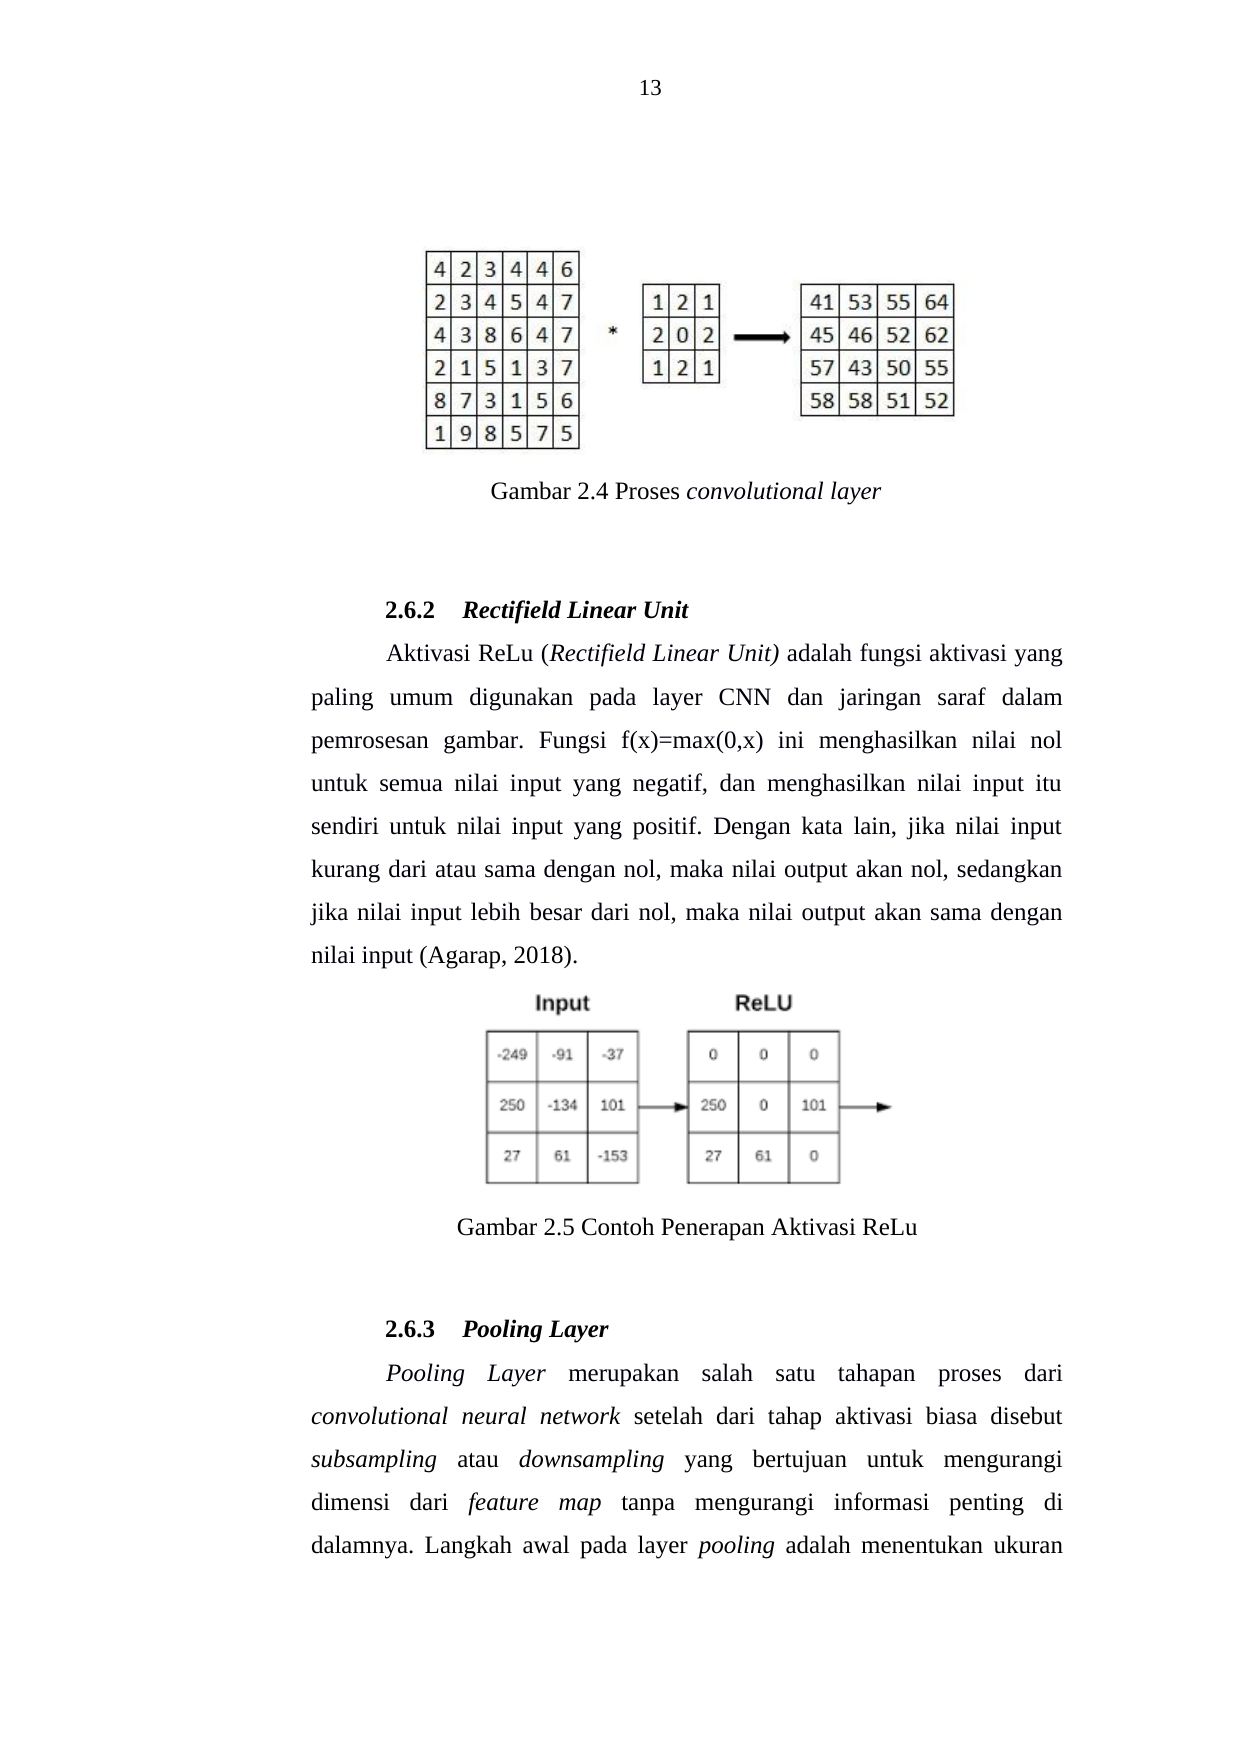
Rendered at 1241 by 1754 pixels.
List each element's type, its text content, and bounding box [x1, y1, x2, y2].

subtitle 2.6.3 Pooling Layer [385, 1314, 1063, 1343]
text Aktivasi ReLu (Rectifield Linear Unit) adalah fungsi aktivasi yang paling umum digunakan pada layer CNN dan jaringan saraf dalam pemrosesan gambar. Fungsi f(x)=max(0,x) ini menghasilkan nilai nol untuk semua nilai input yang negatif, dan menghasilkan nilai input itu sendiri untuk nilai input yang positif. Dengan kata lain, jika nilai input kurang dari atau sama dengan nol, maka nilai output akan nol, sedangkan jika nilai input lebih besar dari nol, maka nilai output akan sama dengan nilai input (Agarap, 2018). [311, 638, 1063, 969]
text Gambar 2.5 Contoh Penerapan Aktivasi ReLu [311, 1212, 1063, 1240]
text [311, 1358, 1063, 1559]
picture [400, 237, 975, 463]
picture [478, 983, 897, 1199]
text Gambar 2.4 Proses convolutional layer [311, 476, 1063, 504]
subtitle 2.6.2 Rectifield Linear Unit [385, 595, 1063, 624]
